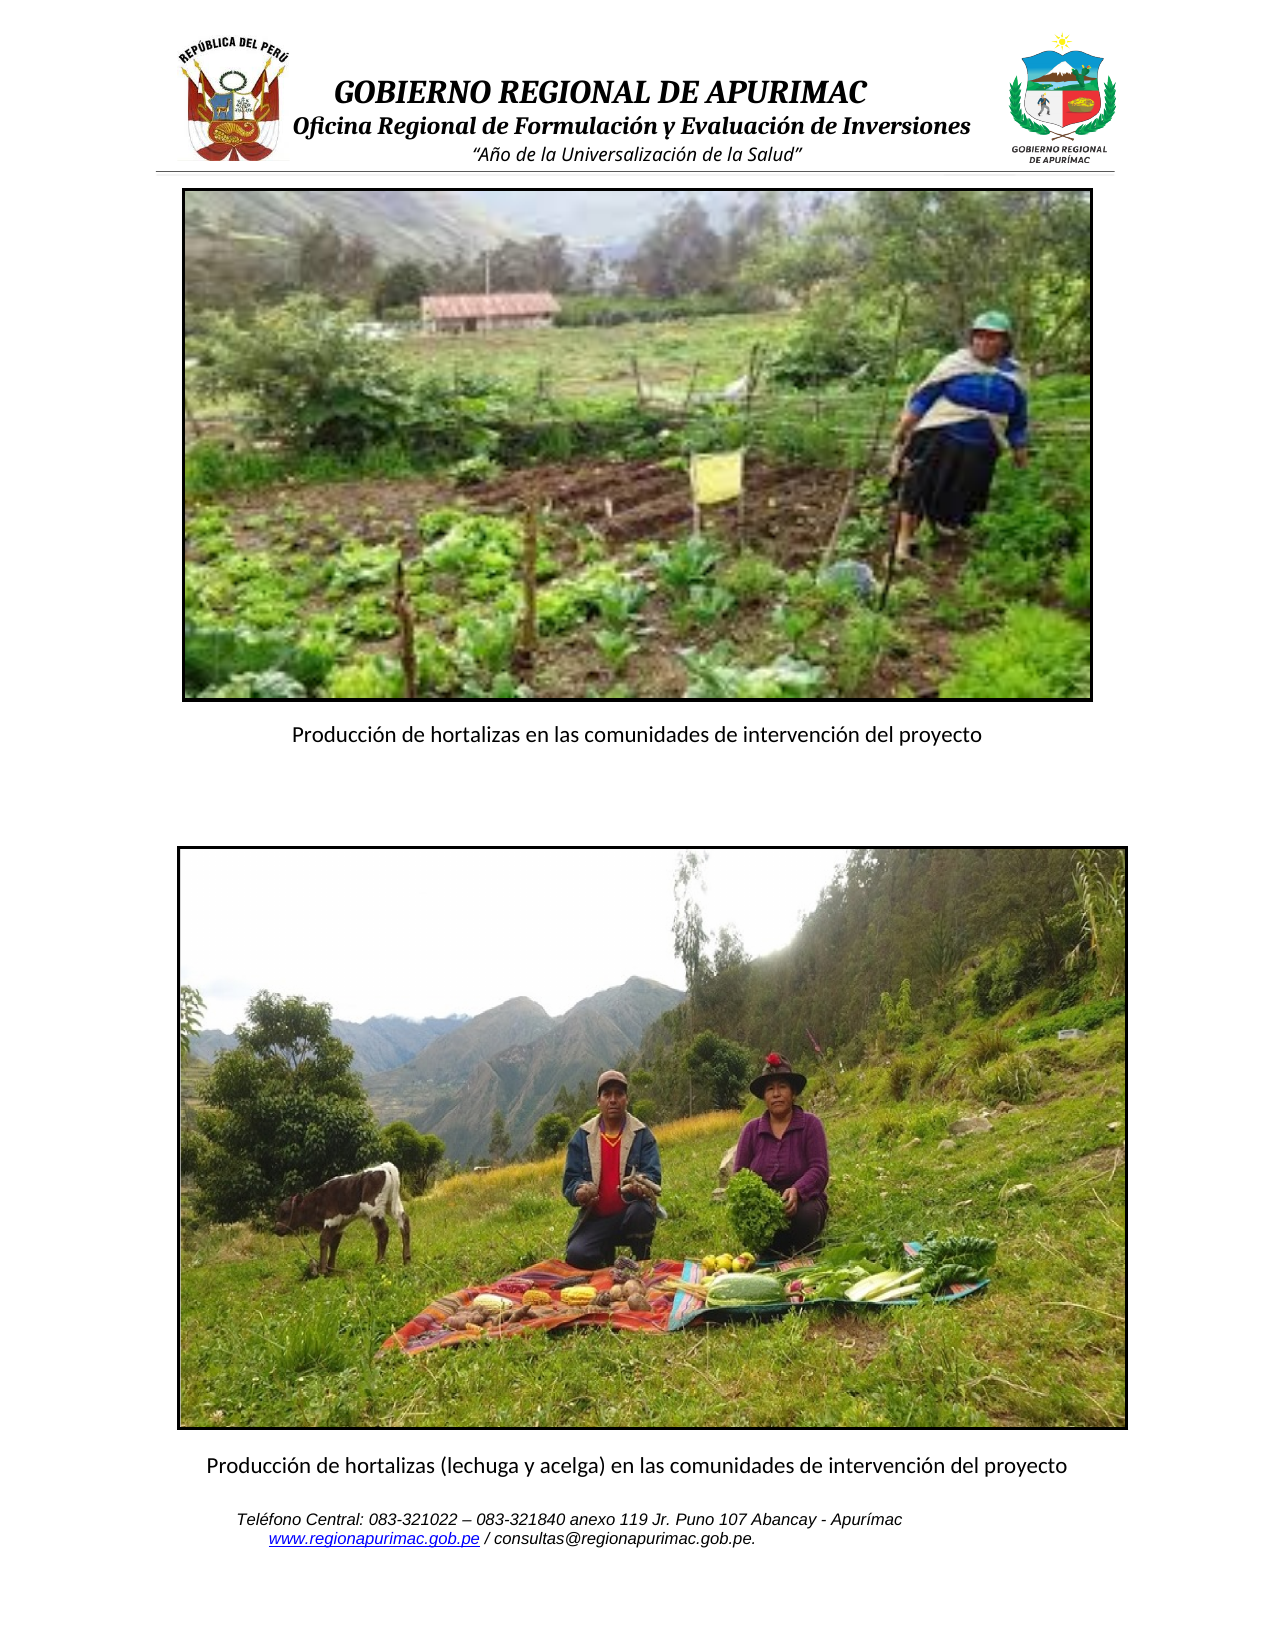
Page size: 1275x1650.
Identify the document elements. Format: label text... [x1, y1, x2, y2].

picture [185, 191, 1090, 698]
text Producción de hortalizas (lechuga y acelga) en las comunidades de intervención del proyecto [177, 1430, 1098, 1479]
picture [180, 849, 1125, 1427]
text Producción de hortalizas en las comunidades de intervención del proyecto [177, 721, 1098, 748]
picture [1008, 31, 1117, 163]
picture [177, 35, 290, 161]
